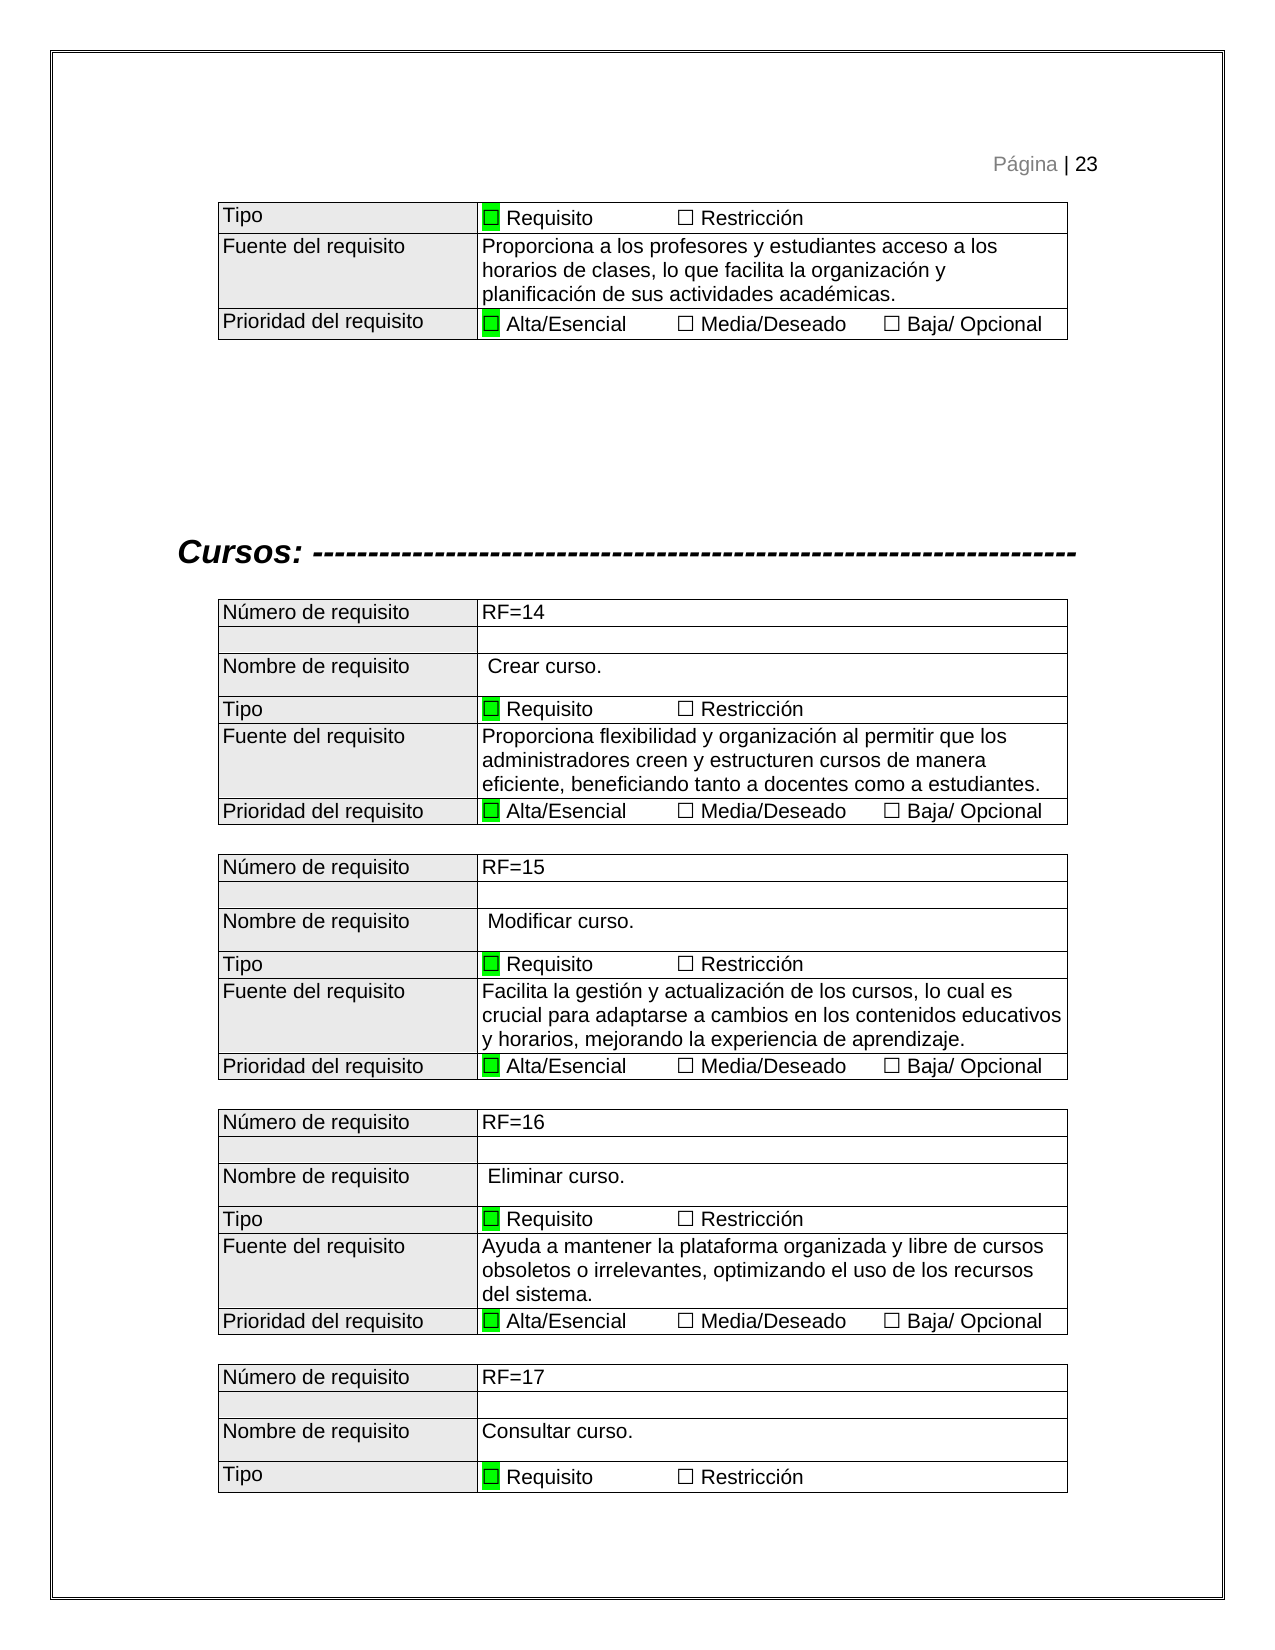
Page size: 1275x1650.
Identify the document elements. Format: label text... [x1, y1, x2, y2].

table_cell [219, 627, 477, 652]
table_cell ☐ Alta/Esencial [478, 799, 665, 824]
table_cell Media/Deseado [665, 309, 871, 339]
table_header Número de requisito [219, 855, 477, 881]
table_cell ☐ Restricción [665, 697, 1067, 723]
table_cell Proporciona flexibilidad y organización al permitir que los administradores creen y estructuren cursos de manera eficiente, beneficiando tanto a docentes como a estudiantes. [478, 724, 1067, 797]
table_cell ☐ Media/Deseado [665, 1054, 871, 1079]
table_cell ☐ Restricción [665, 952, 1067, 978]
table_cell Modificar curso. [478, 909, 1067, 951]
table_cell Consultar curso. [478, 1419, 1067, 1461]
table_cell [478, 882, 1067, 907]
table_cell [478, 627, 1067, 652]
table_cell Eliminar curso. [478, 1164, 1067, 1206]
table_cell Requisito [478, 203, 665, 233]
table_cell Nombre de requisito [219, 654, 477, 696]
table_cell Nombre de requisito [219, 1419, 477, 1461]
table_cell ☐ Media/Deseado [665, 799, 871, 824]
table_cell Prioridad del requisito [219, 1054, 477, 1079]
table_cell ☐ Requisito [478, 697, 665, 723]
table_cell Prioridad del requisito [219, 799, 477, 824]
table_cell Requisito [478, 1462, 665, 1492]
table_cell Baja/ Opcional [871, 309, 1067, 339]
table_cell [478, 1392, 1067, 1417]
table_cell Fuente del requisito [219, 1234, 477, 1307]
table_cell Tipo [219, 203, 477, 233]
table_cell Prioridad del requisito [219, 1309, 477, 1334]
table_header RF=16 [478, 1110, 1067, 1136]
table_cell Tipo [219, 1462, 477, 1492]
table_cell Fuente del requisito [219, 724, 477, 797]
table_cell Fuente del requisito [219, 234, 477, 308]
table_cell Proporciona a los profesores y estudiantes acceso a los horarios de clases, lo que facilita la organización y planificación de sus actividades académicas. [478, 234, 1067, 308]
table_header Número de requisito [219, 1110, 477, 1136]
table_cell ☐ Alta/Esencial [478, 1309, 665, 1334]
text Cursos: --------------------------------------------------------------------- [177, 532, 1098, 570]
table_cell ☐ Baja/ Opcional [871, 799, 1067, 824]
table_cell ☐ Alta/Esencial [478, 1054, 665, 1079]
table_cell Crear curso. [478, 654, 1067, 696]
table_cell Restricción [665, 203, 1067, 233]
table_cell Restricción [665, 1462, 1067, 1492]
table_cell ☐ Media/Deseado [665, 1309, 871, 1334]
table_cell Facilita la gestión y actualización de los cursos, lo cual es crucial para adaptarse a cambios en los contenidos educativos y horarios, mejorando la experiencia de aprendizaje. [478, 979, 1067, 1052]
table_header RF=15 [478, 855, 1067, 881]
table_cell ☐ Restricción [665, 1207, 1067, 1233]
table_header RF=14 [478, 600, 1067, 626]
table_cell ☐ Requisito [478, 1207, 665, 1233]
table_cell Tipo [219, 952, 477, 978]
table_cell [219, 1392, 477, 1417]
table_cell ☐ Baja/ Opcional [871, 1309, 1067, 1334]
table_header Número de requisito [219, 1365, 477, 1391]
table_cell Nombre de requisito [219, 1164, 477, 1206]
table_cell ☐ Baja/ Opcional [871, 1054, 1067, 1079]
table_cell ☐ Requisito [478, 952, 665, 978]
table_cell Prioridad del requisito [219, 309, 477, 339]
table_cell Nombre de requisito [219, 909, 477, 951]
table_cell Ayuda a mantener la plataforma organizada y libre de cursos obsoletos o irrelevantes, optimizando el uso de los recursos del sistema. [478, 1234, 1067, 1307]
table_cell Tipo [219, 1207, 477, 1233]
table_header Número de requisito [219, 600, 477, 626]
table_cell [219, 882, 477, 907]
table_cell Tipo [219, 697, 477, 723]
table_header RF=17 [478, 1365, 1067, 1391]
table_cell Alta/Esencial [478, 309, 665, 339]
table_cell [478, 1137, 1067, 1162]
table_cell [219, 1137, 477, 1162]
table_cell Fuente del requisito [219, 979, 477, 1052]
